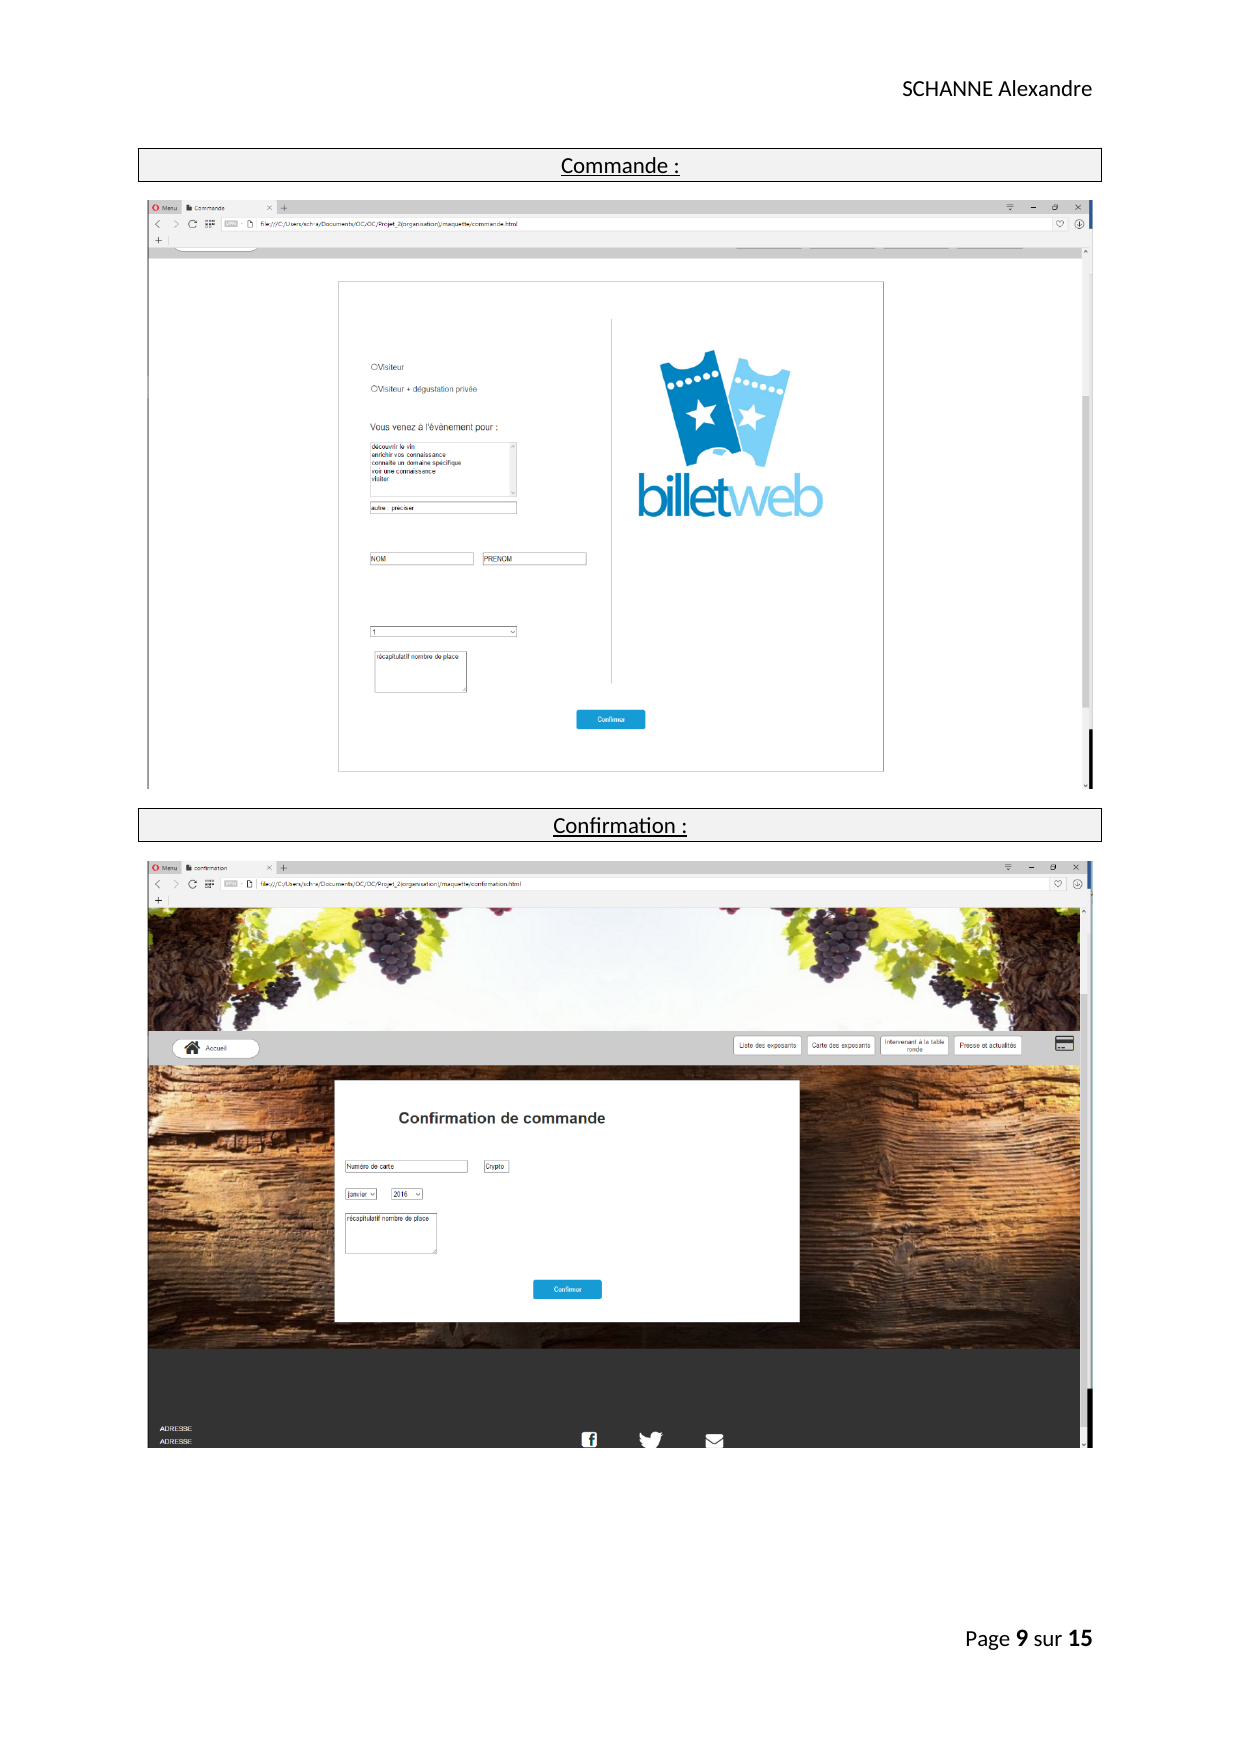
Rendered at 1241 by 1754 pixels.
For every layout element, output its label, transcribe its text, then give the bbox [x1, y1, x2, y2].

text Commande : [139, 149, 1101, 181]
picture [147, 861, 1093, 1448]
text Confirmation : [139, 809, 1101, 841]
picture [147, 200, 1093, 789]
